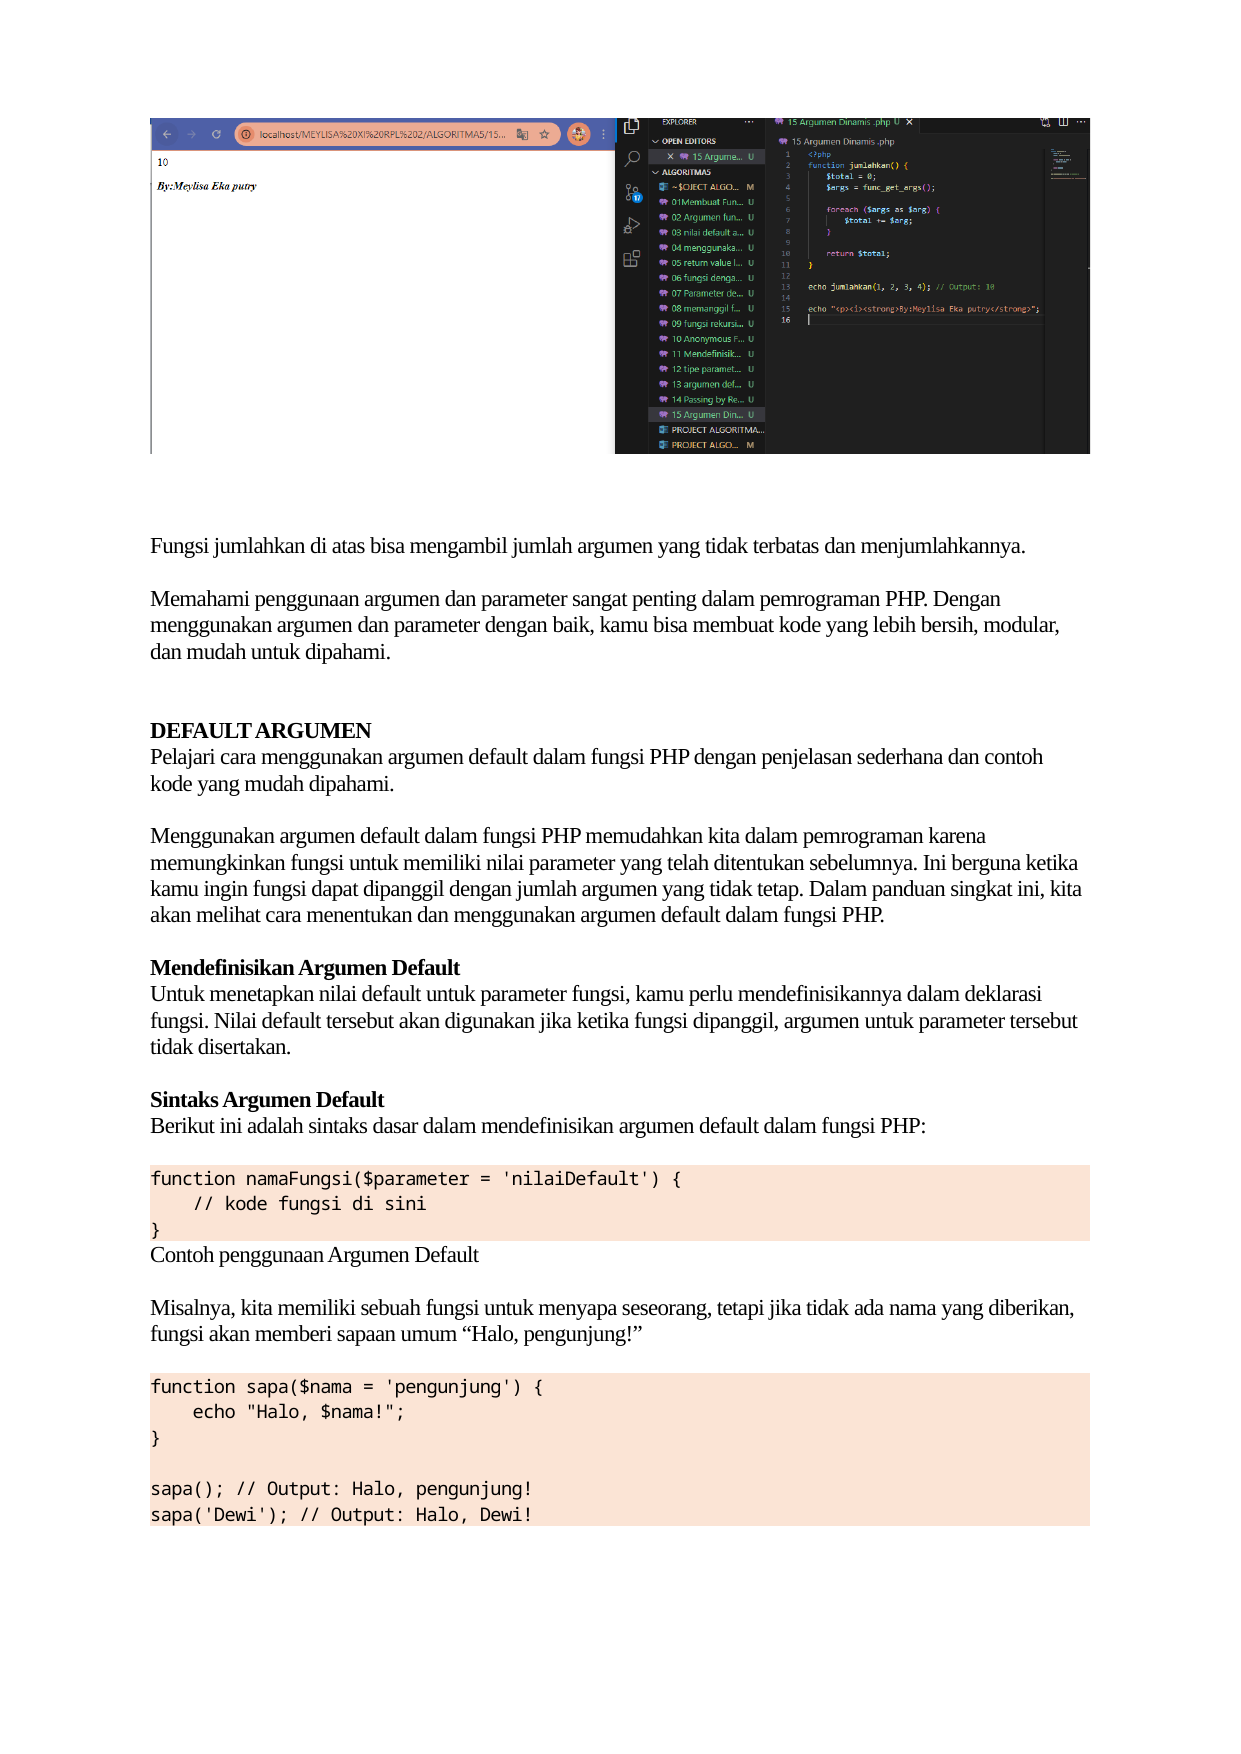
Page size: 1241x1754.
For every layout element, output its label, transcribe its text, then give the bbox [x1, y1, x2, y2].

text Sintaks Argumen Default [150, 1086, 1090, 1112]
text // kode fungsi di sini [150, 1190, 1090, 1216]
text Memahami penggunaan argumen dan parameter sangat penting dalam pemrograman PHP. Dengan menggunakan argumen dan parameter dengan baik, kamu bisa membuat kode yang lebih bersih, modular, dan mudah untuk dipahami. [150, 585, 1090, 664]
picture [150, 118, 1091, 454]
text Misalnya, kita memiliki sebuah fungsi untuk menyapa seseorang, tetapi jika tidak ada nama yang diberikan, fungsi akan memberi sapaan umum “Halo, pengunjung!” [150, 1294, 1090, 1347]
text Berikut ini adalah sintaks dasar dalam mendefinisikan argumen default dalam fungsi PHP: [150, 1112, 1090, 1138]
text DEFAULT ARGUMEN [150, 717, 1090, 743]
text } [150, 1216, 1090, 1241]
text sapa(); // Output: Halo, pengunjung! [150, 1475, 1090, 1501]
text function namaFungsi($parameter = 'nilaiDefault') { [150, 1165, 1090, 1190]
text Menggunakan argumen default dalam fungsi PHP memudahkan kita dalam pemrograman karena memungkinkan fungsi untuk memiliki nilai parameter yang telah ditentukan sebelumnya. Ini berguna ketika kamu ingin fungsi dapat dipanggil dengan jumlah argumen yang tidak tetap. Dalam panduan singkat ini, kita akan melihat cara menentukan dan menggunakan argumen default dalam fungsi PHP. [150, 822, 1090, 928]
text Pelajari cara menggunakan argumen default dalam fungsi PHP dengan penjelasan sederhana dan contoh kode yang mudah dipahami. [150, 743, 1090, 796]
text sapa('Dewi'); // Output: Halo, Dewi! [150, 1501, 1090, 1526]
text } [150, 1424, 1090, 1450]
text Untuk menetapkan nilai default untuk parameter fungsi, kamu perlu mendefinisikannya dalam deklarasi fungsi. Nilai default tersebut akan digunakan jika ketika fungsi dipanggil, argumen untuk parameter tersebut tidak disertakan. [150, 980, 1090, 1059]
text Contoh penggunaan Argumen Default [150, 1241, 1090, 1268]
text function sapa($nama = 'pengunjung') { [150, 1373, 1090, 1399]
text Mendefinisikan Argumen Default [150, 954, 1090, 980]
text echo "Halo, $nama!"; [150, 1399, 1090, 1424]
text Fungsi jumlahkan di atas bisa mengambil jumlah argumen yang tidak terbatas dan menjumlahkannya. [150, 532, 1090, 559]
